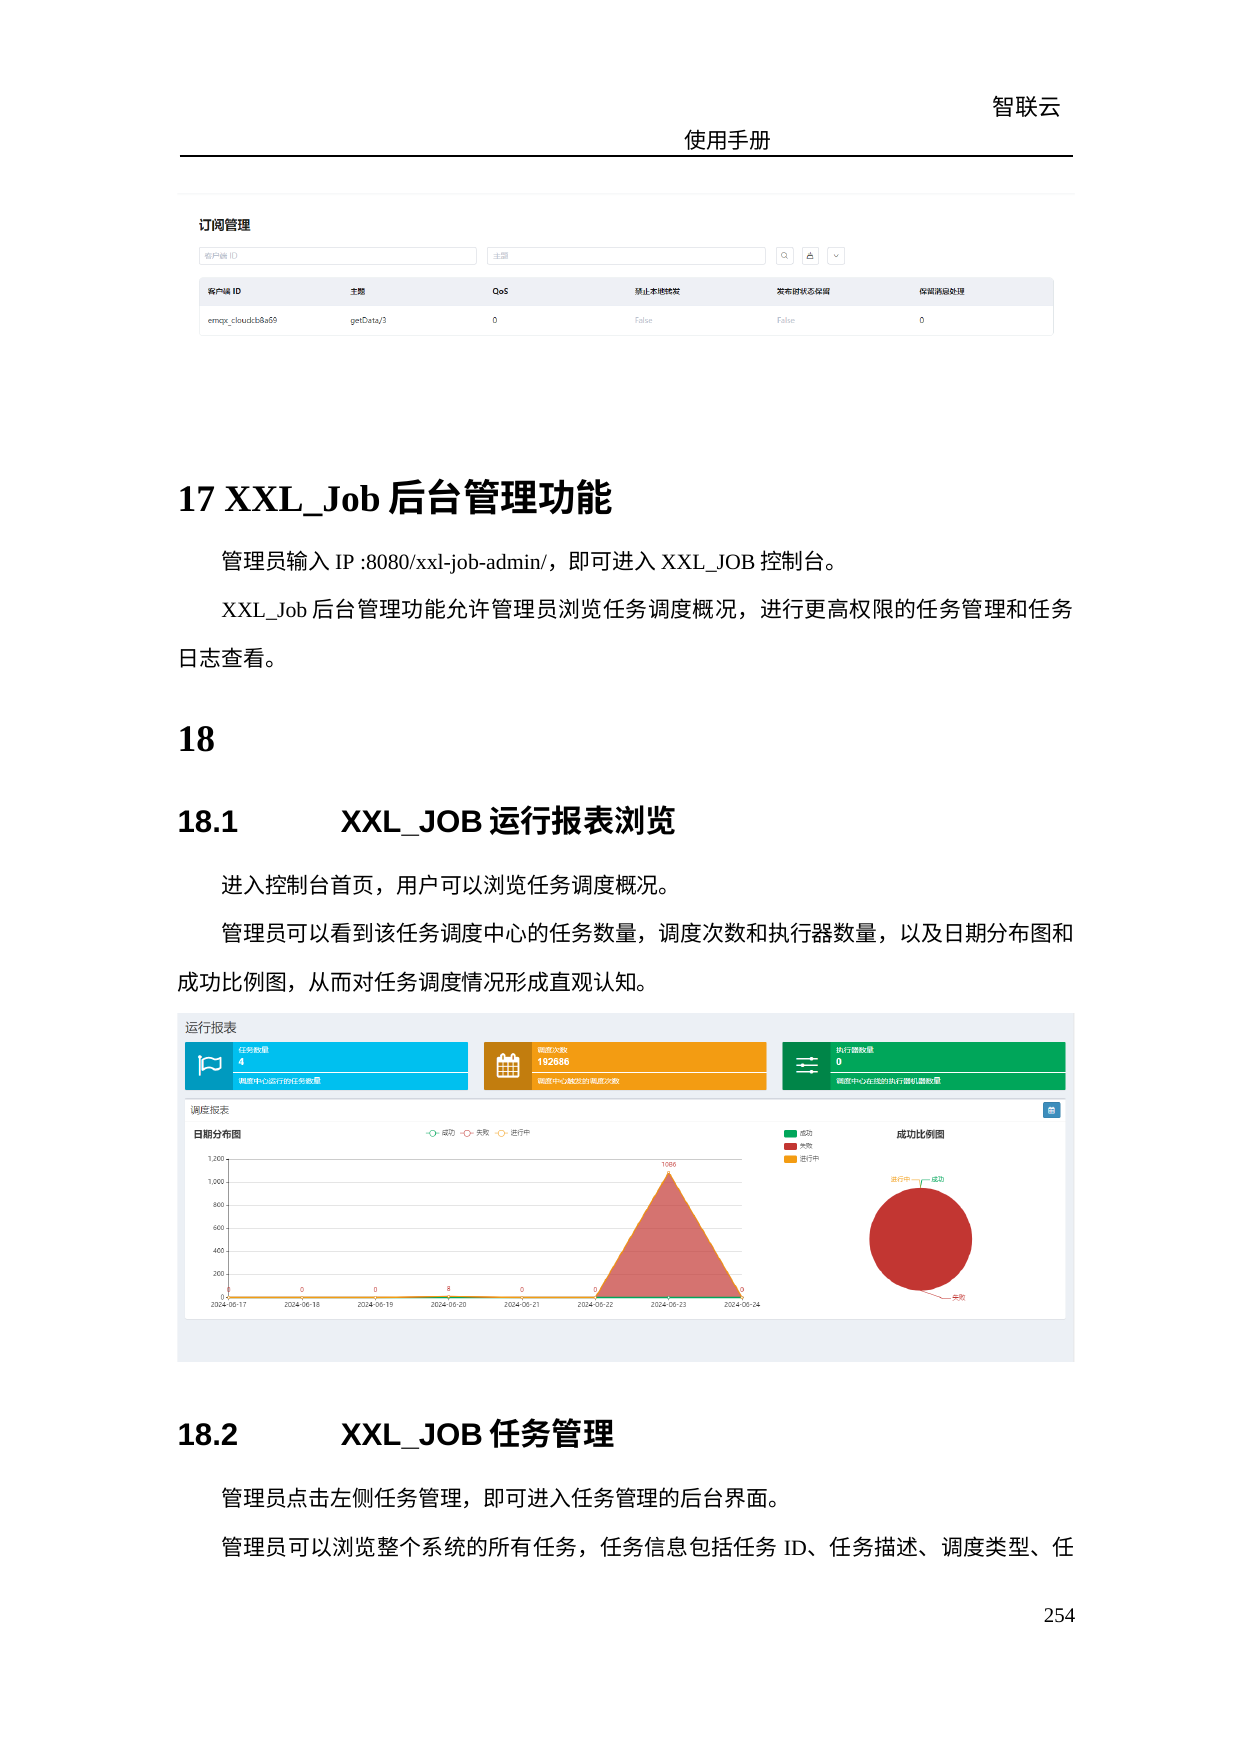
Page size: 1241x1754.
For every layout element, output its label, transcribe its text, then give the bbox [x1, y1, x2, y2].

subtitle XXL_JOB运行报表浏览 [177, 786, 1075, 851]
subtitle XXL_JOB任务管理 [177, 1399, 1075, 1464]
text 管理员点击左侧任务管理，即可进入任务管理的后台界面。 [177, 1481, 1075, 1513]
picture [177, 193, 1075, 380]
subtitle 17 XXL_Job后台管理功能 [177, 462, 1075, 527]
text 管理员可以看到该任务调度中心的任务数量，调度次数和执行器数量，以及日期分布图和成功比例图，从而对任务调度情况形成直观认知。 [177, 916, 1075, 997]
text XXL_Job后台管理功能允许管理员浏览任务调度概况，进行更高权限的任务管理和任务日志查看。 [177, 592, 1075, 673]
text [177, 1529, 1075, 1562]
text 进入控制台首页，用户可以浏览任务调度概况。 [177, 868, 1075, 900]
picture [177, 1013, 1075, 1362]
text 管理员输入IP :8080/xxl-job-admin/，即可进入XXL_JOB控制台。 [177, 543, 1075, 576]
